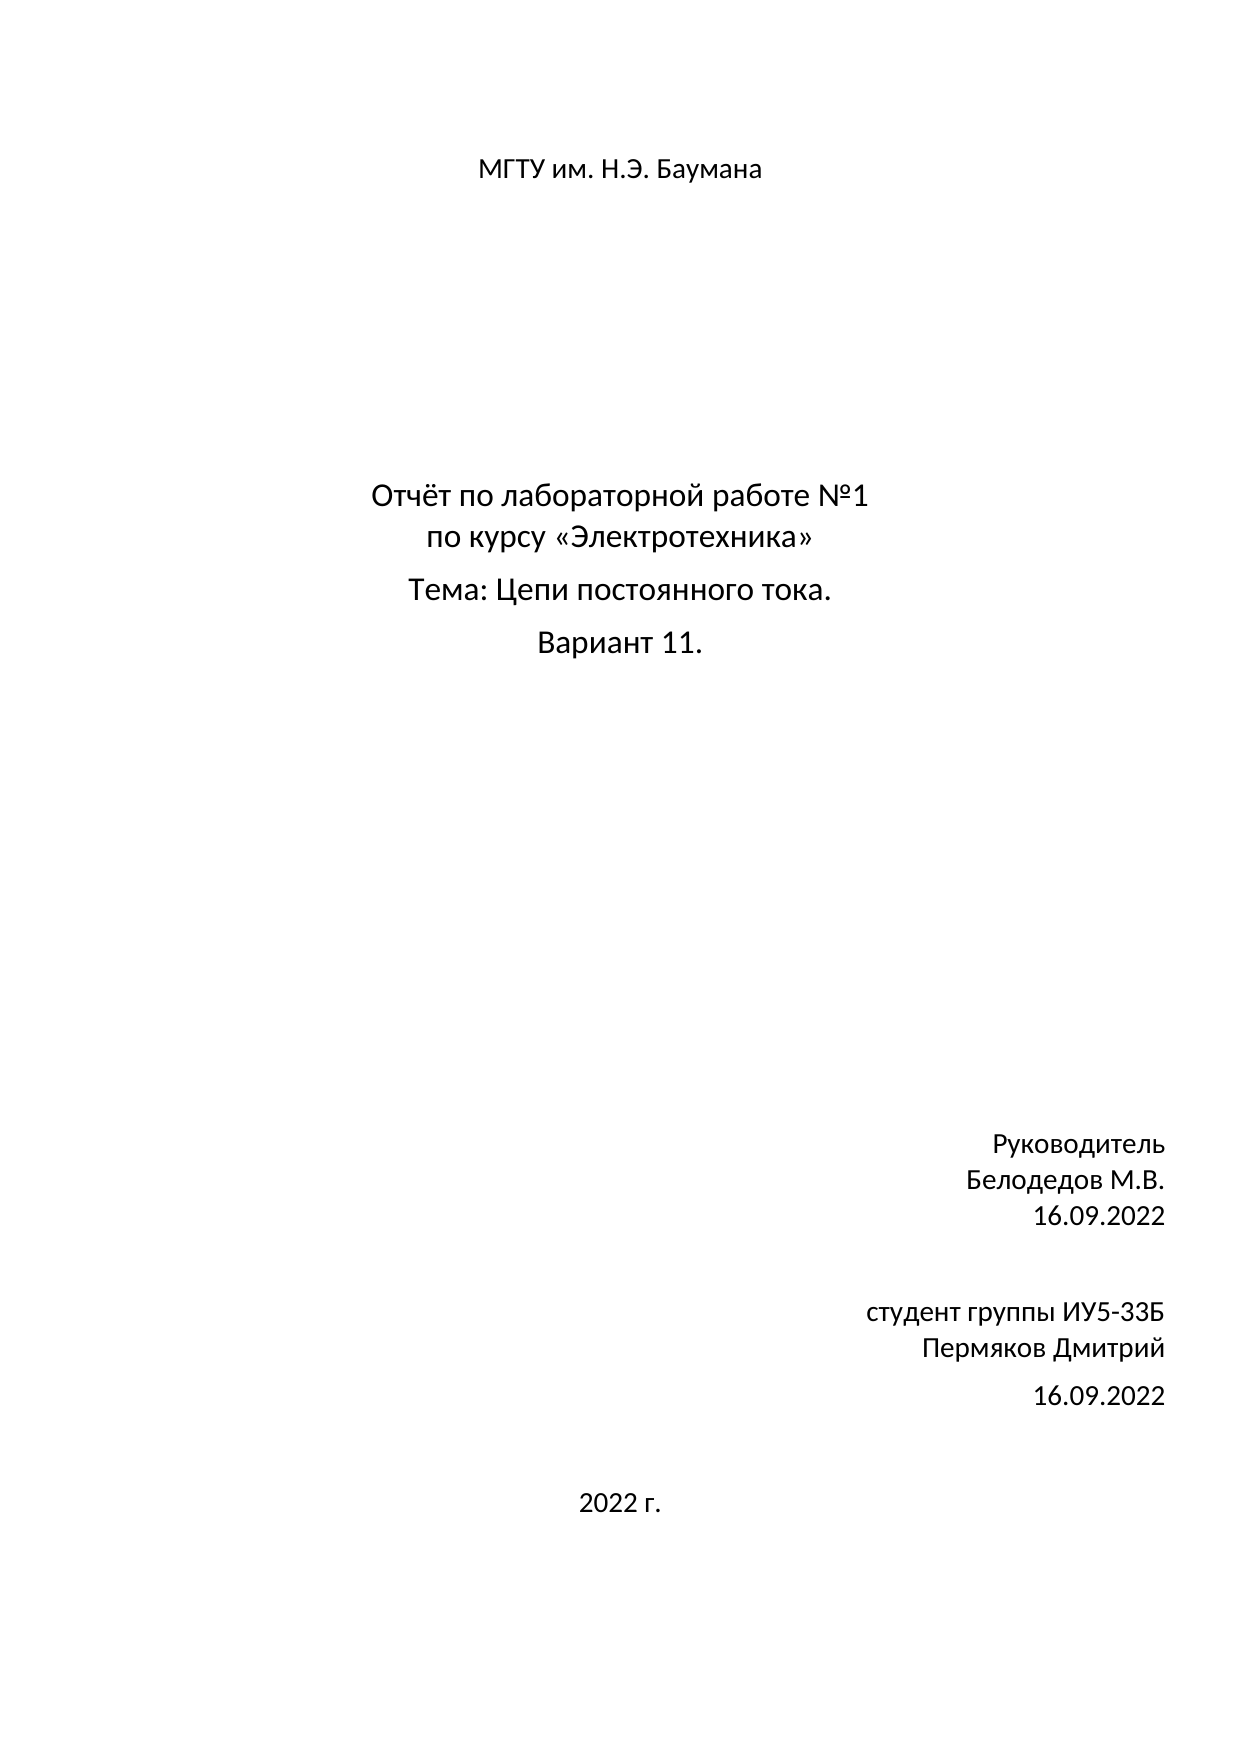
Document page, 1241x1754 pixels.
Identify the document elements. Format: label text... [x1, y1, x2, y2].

text 2022 г. [75, 1449, 1165, 1520]
text студент группы ИУ5-33Б Пермяков Дмитрий [75, 1293, 1165, 1364]
text 16.09.2022 [75, 1377, 1165, 1436]
text Отчёт по лабораторной работе №1 по курсу «Электротехника» [75, 474, 1165, 556]
text Вариант 11. [75, 622, 1165, 662]
text Руководитель Белодедов М.В. 16.09.2022 [75, 1126, 1165, 1232]
text МГТУ им. Н.Э. Баумана [75, 150, 1165, 186]
text Тема: Цепи постоянного тока. [75, 568, 1165, 609]
